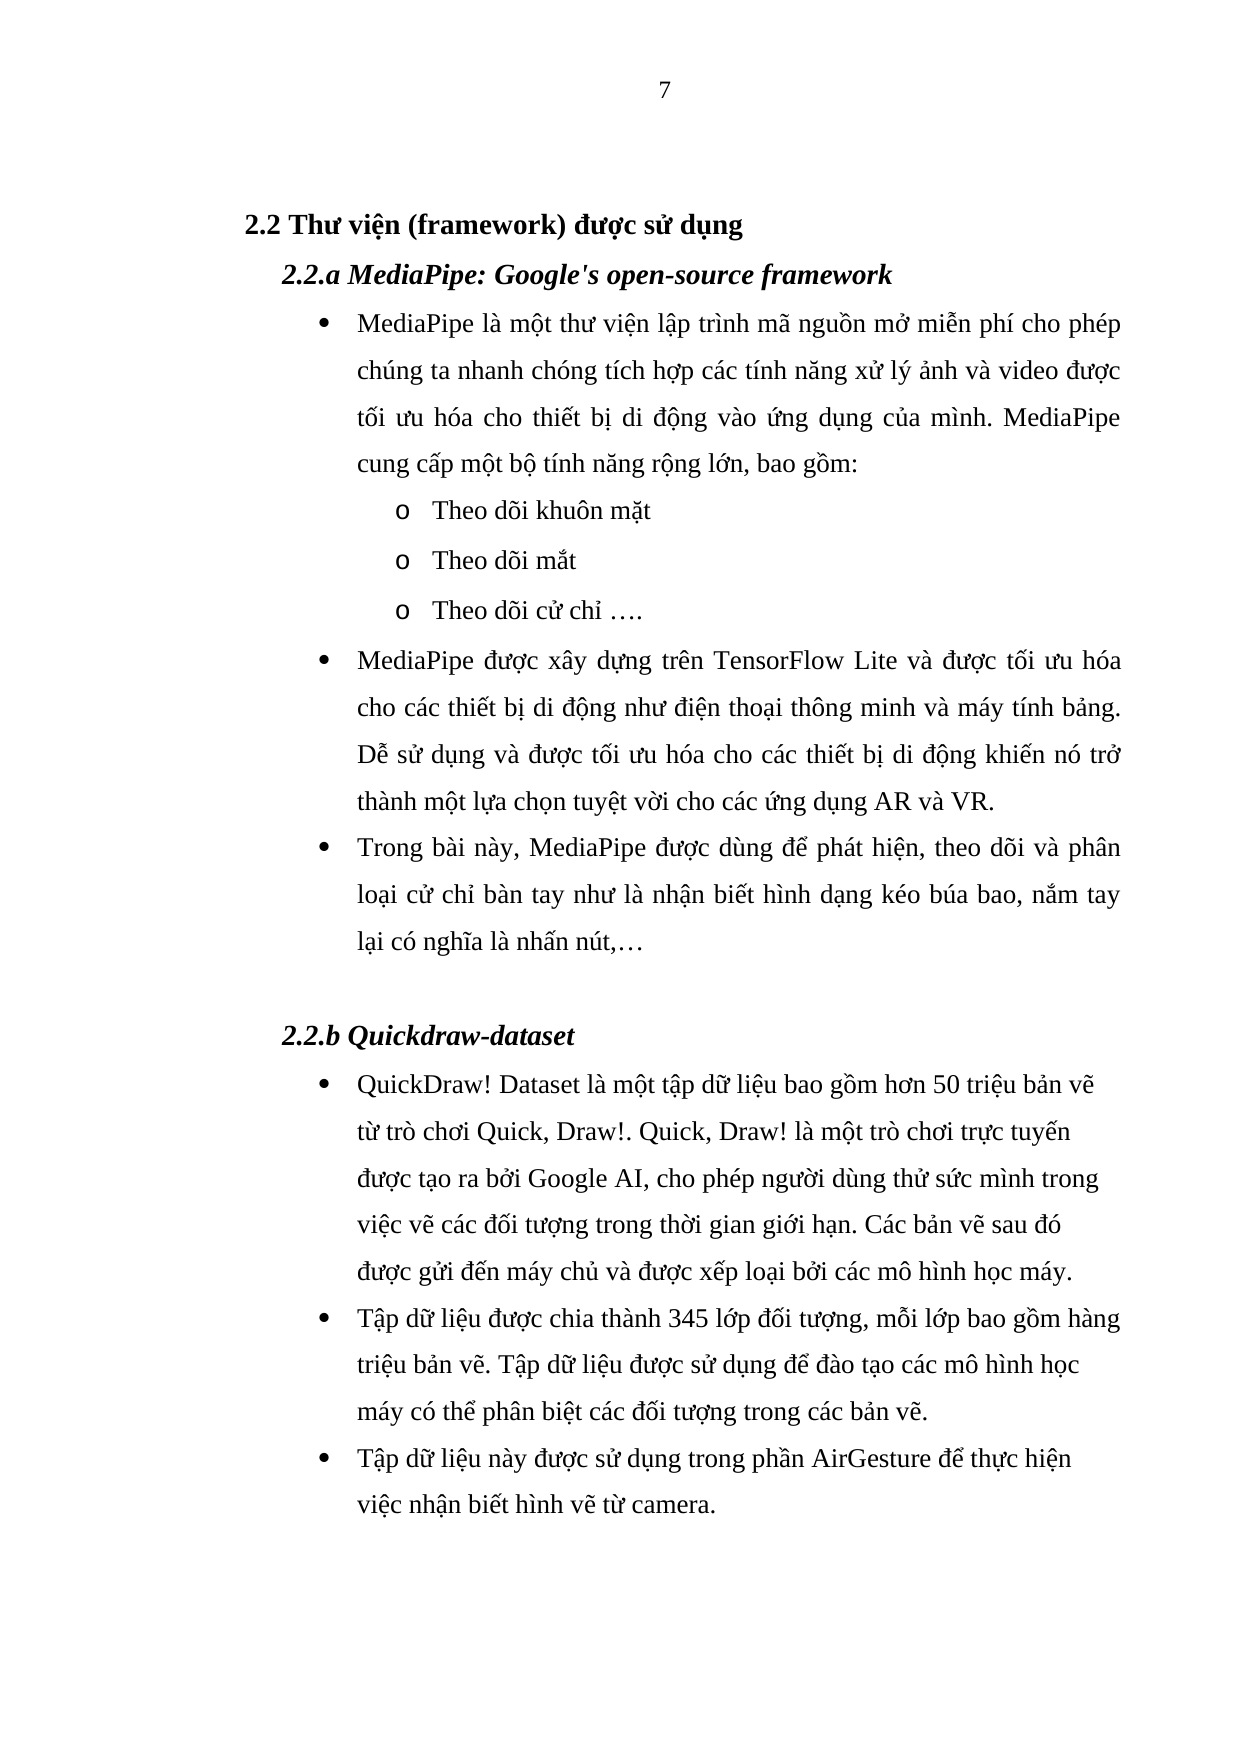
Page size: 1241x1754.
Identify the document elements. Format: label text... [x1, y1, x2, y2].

list Tập dữ liệu được chia thành 345 lớp đối tượng, mỗi lớp bao gồm hàng triệu bản vẽ. Tập dữ liệu được sử dụng để đào tạo các mô hình học máy có thể phân biệt các đối tượng trong các bản vẽ. [319, 1302, 1122, 1426]
list MediaPipe được xây dựng trên TensorFlow Lite và được tối ưu hóa cho các thiết bị di động như điện thoại thông minh và máy tính bảng. Dễ sử dụng và được tối ưu hóa cho các thiết bị di động khiến nó trở thành một lựa chọn tuyệt vời cho các ứng dụng AR và VR. [319, 644, 1122, 816]
text Quickdraw-dataset [282, 1018, 1122, 1052]
list Theo dõi khuôn mặt [394, 494, 1122, 528]
list QuickDraw! Dataset là một tập dữ liệu bao gồm hơn 50 triệu bản vẽ từ trò chơi Quick, Draw!. Quick, Draw! là một trò chơi trực tuyến được tạo ra bởi Google AI, cho phép người dùng thử sức mình trong việc vẽ các đối tượng trong thời gian giới hạn. Các bản vẽ sau đó được gửi đến máy chủ và được xếp loại bởi các mô hình học máy. [319, 1068, 1122, 1286]
text MediaPipe: Google's open-source framework [282, 257, 1122, 291]
list Theo dõi mắt [394, 544, 1122, 578]
list Theo dõi cử chỉ …. [394, 594, 1122, 628]
list Tập dữ liệu này được sử dụng trong phần AirGesture để thực hiện việc nhận biết hình vẽ từ camera. [319, 1442, 1122, 1520]
text Thư viện (framework) được sử dụng [244, 207, 1122, 240]
list Trong bài này, MediaPipe được dùng để phát hiện, theo dõi và phân loại cử chỉ bàn tay như là nhận biết hình dạng kéo búa bao, nắm tay lại có nghĩa là nhấn nút,… [319, 831, 1122, 956]
list MediaPipe là một thư viện lập trình mã nguồn mở miễn phí cho phép chúng ta nhanh chóng tích hợp các tính năng xử lý ảnh và video được tối ưu hóa cho thiết bị di động vào ứng dụng của mình. MediaPipe cung cấp một bộ tính năng rộng lớn, bao gồm: [319, 307, 1122, 479]
